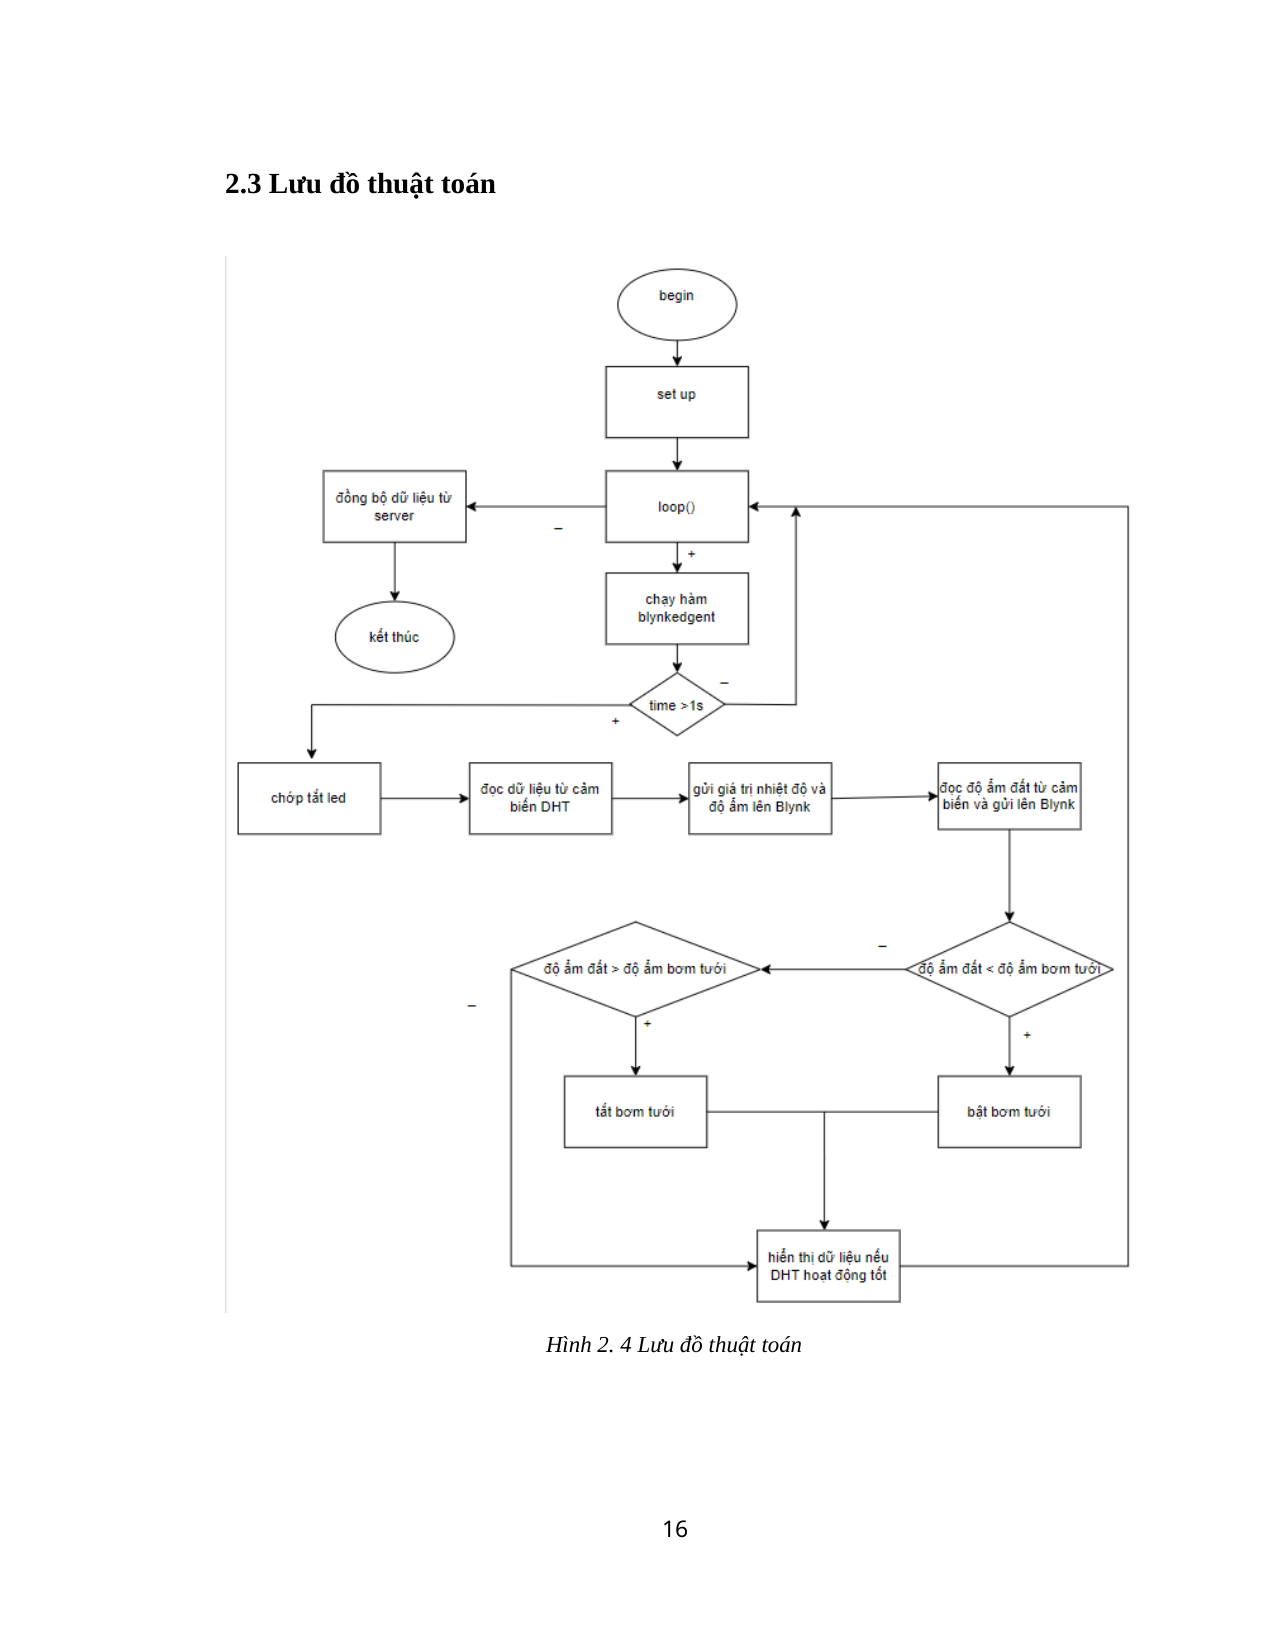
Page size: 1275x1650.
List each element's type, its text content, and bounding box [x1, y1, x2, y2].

picture [225, 256, 1200, 1313]
subtitle 2.3 Lưu đồ thuật toán [150, 167, 1125, 200]
text Hình 2. 4 Lưu đồ thuật toán [150, 1331, 1125, 1358]
